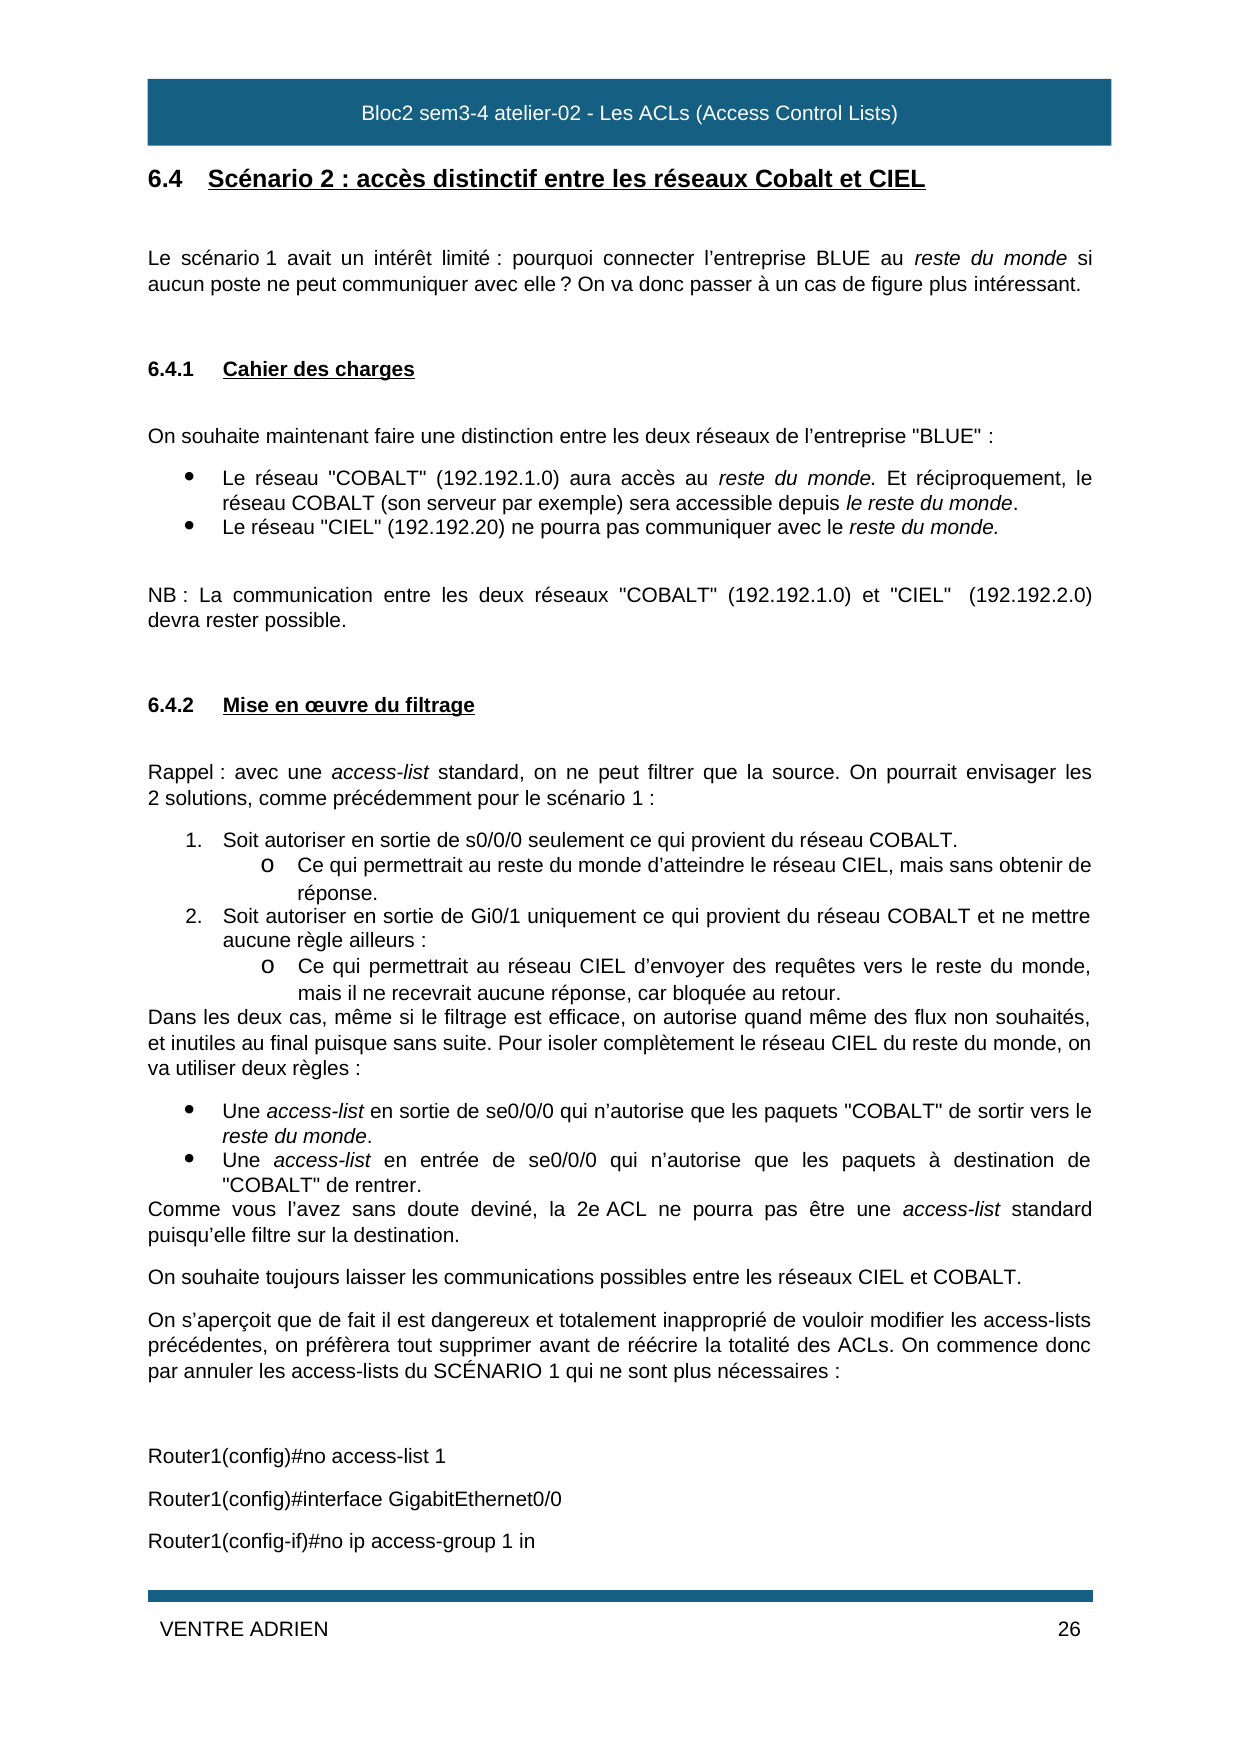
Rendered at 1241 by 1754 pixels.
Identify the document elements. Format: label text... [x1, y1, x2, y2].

text Router1(config-if)#no ip access-group 1 in [148, 1529, 1093, 1553]
text Router1(config)#no access-list 1 [148, 1444, 1093, 1468]
text On souhaite toujours laisser les communications possibles entre les réseaux CIEL et COBALT. [148, 1265, 1093, 1289]
text On souhaite maintenant faire une distinction entre les deux réseaux de l’entreprise "BLUE" : [148, 423, 1093, 447]
text Rappel : avec une access-list standard, on ne peut filtrer que la source. On pourrait envisager les 2 solutions, comme précédemment pour le scénario 1 : [148, 760, 1093, 809]
text NB : La communication entre les deux réseaux "COBALT" (192.192.1.0) et "CIEL" (192.192.2.0) devra rester possible. [148, 582, 1093, 632]
list Une access-list en entrée de se0/0/0 qui n’autorise que les paquets à destination de "COBALT" de rentrer. [185, 1148, 1093, 1197]
list Le réseau "CIEL" (192.192.20) ne pourra pas communiquer avec le reste du monde. [185, 515, 1093, 540]
text Le scénario 1 avait un intérêt limité : pourquoi connecter l’entreprise BLUE au reste du monde si aucun poste ne peut communiquer avec elle ? On va donc passer à un cas de figure plus intéressant. [148, 246, 1093, 296]
list Soit autoriser en sortie de Gi0/1 uniquement ce qui provient du réseau COBALT et ne mettre aucune règle ailleurs : [185, 904, 1093, 952]
subtitle Mise en œuvre du filtrage [148, 693, 1093, 717]
list Une access-list en sortie de se0/0/0 qui n’autorise que les paquets "COBALT" de sortir vers le reste du monde. [185, 1099, 1093, 1148]
text Comme vous l’avez sans doute deviné, la 2e ACL ne pourra pas être une access-list standard puisqu’elle filtre sur la destination. [148, 1197, 1093, 1246]
list Le réseau "COBALT" (192.192.1.0) aura accès au reste du monde. Et réciproquement, le réseau COBALT (son serveur par exemple) sera accessible depuis le reste du monde. [185, 466, 1093, 515]
text On s’aperçoit que de fait il est dangereux et totalement inapproprié de vouloir modifier les access-lists précédentes, on préfèrera tout supprimer avant de réécrire la totalité des ACLs. On commence donc par annuler les access-lists du SCÉNARIO 1 qui ne sont plus nécessaires : [148, 1307, 1093, 1383]
list Ce qui permettrait au réseau CIEL d’envoyer des requêtes vers le reste du monde, mais il ne recevrait aucune réponse, car bloquée au retour. [260, 952, 1093, 1004]
subtitle Cahier des charges [148, 357, 1093, 381]
text Router1(config)#interface GigabitEthernet0/0 [148, 1487, 1093, 1511]
text Dans les deux cas, même si le filtrage est efficace, on autorise quand même des flux non souhaités, et inutiles au final puisque sans suite. Pour isoler complètement le réseau CIEL du reste du monde, on va utiliser deux règles : [148, 1004, 1093, 1080]
subtitle Scénario 2 : accès distinctif entre les réseaux Cobalt et CIEL [148, 164, 1093, 193]
list Ce qui permettrait au reste du monde d’atteindre le réseau CIEL, mais sans obtenir de réponse. [260, 852, 1093, 904]
list Soit autoriser en sortie de s0/0/0 seulement ce qui provient du réseau COBALT. [185, 828, 1093, 852]
